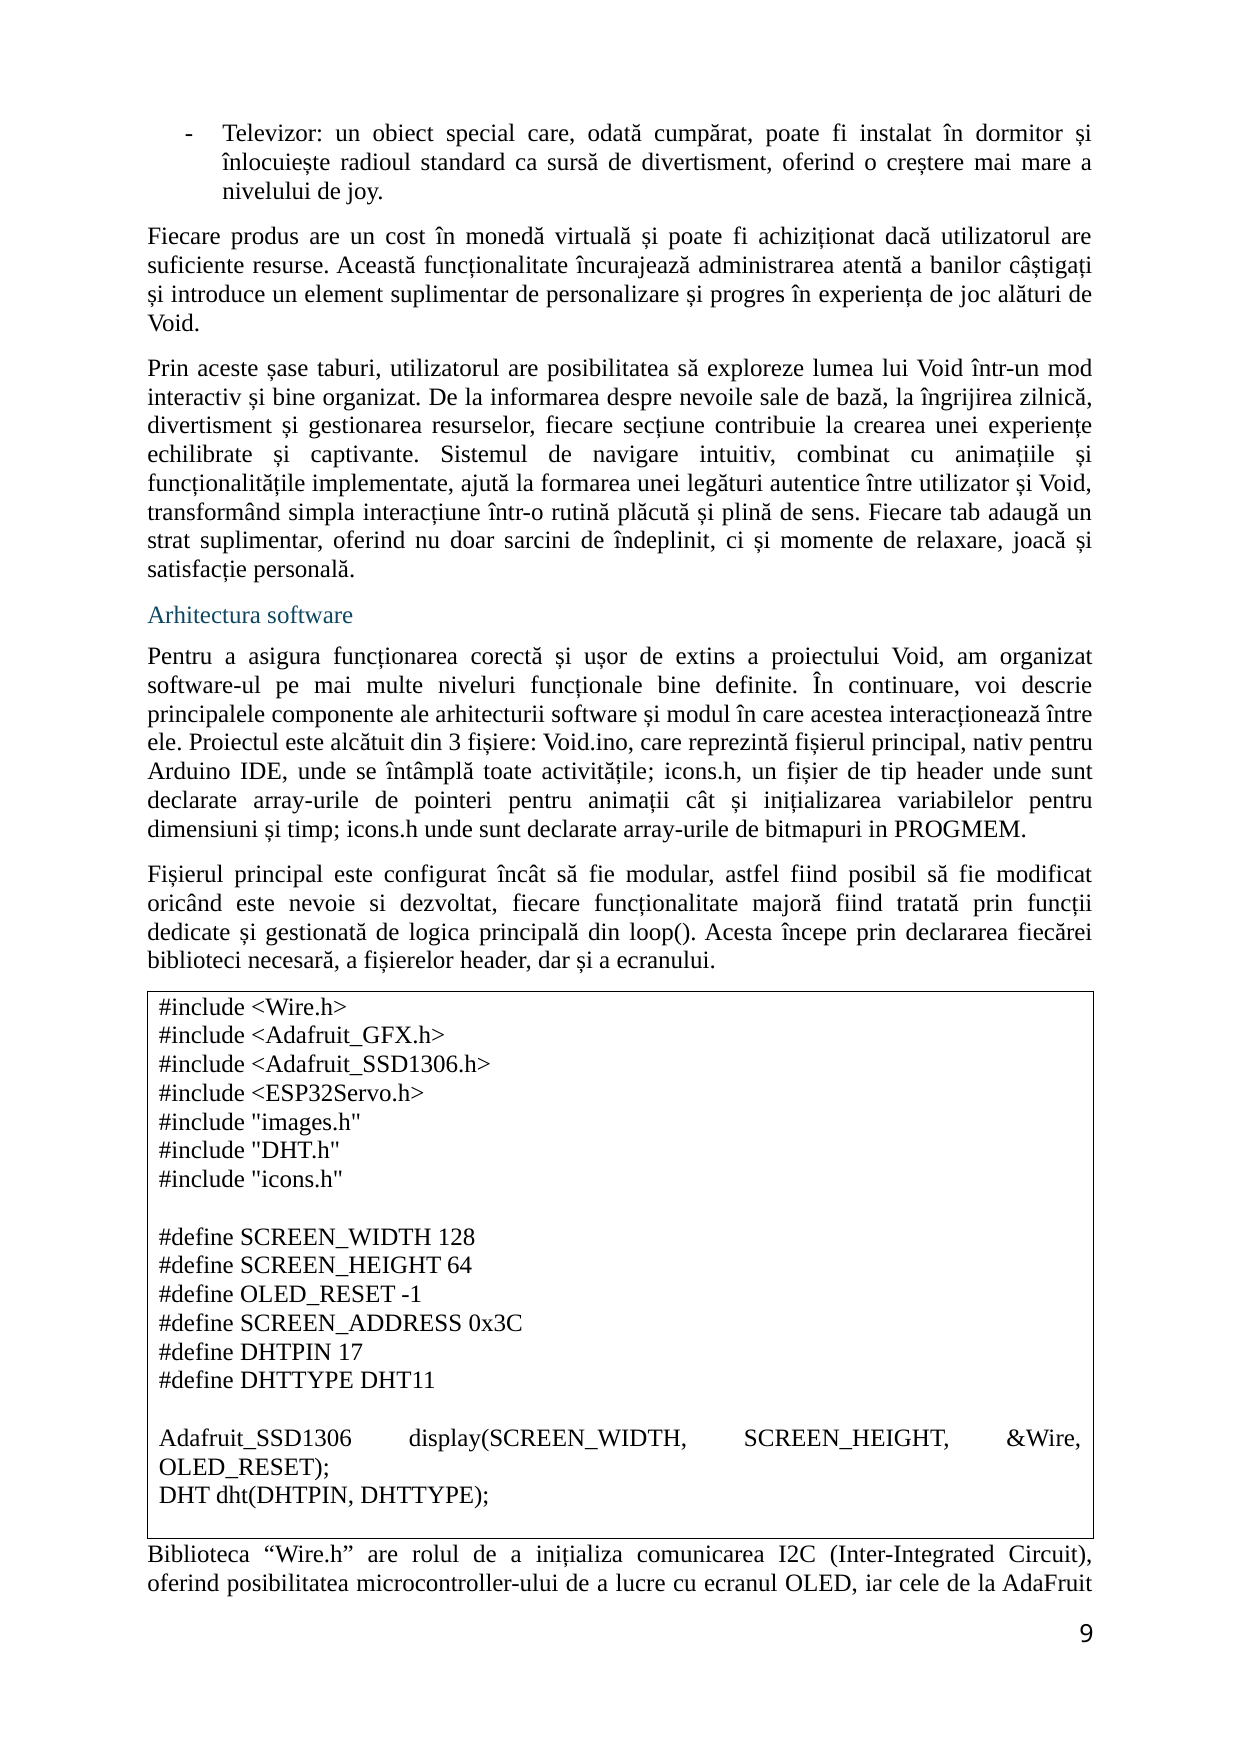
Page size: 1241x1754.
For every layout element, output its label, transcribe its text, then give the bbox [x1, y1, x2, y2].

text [147, 1539, 1093, 1597]
text Pentru a asigura funcționarea corectă și ușor de extins a proiectului Void, am organizat software-ul pe mai multe niveluri funcționale bine definite. În continuare, voi descrie principalele componente ale arhitecturii software și modul în care acestea interacționează între ele. Proiectul este alcătuit din 3 fișiere: Void.ino, care reprezintă fișierul principal, nativ pentru Arduino IDE, unde se întâmplă toate activitățile; icons.h, un fișier de tip header unde sunt declarate array-urile de pointeri pentru animații cât și inițializarea variabilelor pentru dimensiuni și timp; icons.h unde sunt declarate array-urile de bitmapuri in PROGMEM. [147, 641, 1093, 842]
list Televizor: un obiect special care, odată cumpărat, poate fi instalat în dormitor și înlocuiește radioul standard ca sursă de divertisment, oferind o creștere mai mare a nivelului de joy. [184, 118, 1093, 205]
text Fișierul principal este configurat încât să fie modular, astfel fiind posibil să fie modificat oricând este nevoie si dezvoltat, fiecare funcționalitate majoră fiind tratată prin funcții dedicate și gestionată de logica principală din loop(). Acesta începe prin declararea fiecărei biblioteci necesară, a fișierelor header, dar și a ecranului. [147, 859, 1093, 974]
table_header #include <Wire.h> #include <Adafruit_GFX.h> #include <Adafruit_SSD1306.h> #include <ESP32Servo.h> #include "images.h" #include "DHT.h" #include "icons.h" #define SCREEN_WIDTH 128 #define SCREEN_HEIGHT 64 #define OLED_RESET -1 #define SCREEN_ADDRESS 0x3C #define DHTPIN 17 #define DHTTYPE DHT11 Adafruit_SSD1306 display(SCREEN_WIDTH, SCREEN_HEIGHT, &Wire, OLED_RESET); DHT dht(DHTPIN, DHTTYPE); [148, 992, 1093, 1538]
subtitle Arhitectura software [147, 600, 1093, 628]
text Prin aceste șase taburi, utilizatorul are posibilitatea să exploreze lumea lui Void într-un mod interactiv și bine organizat. De la informarea despre nevoile sale de bază, la îngrijirea zilnică, divertisment și gestionarea resurselor, fiecare secțiune contribuie la crearea unei experiențe echilibrate și captivante. Sistemul de navigare intuitiv, combinat cu animațiile și funcționalitățile implementate, ajută la formarea unei legături autentice între utilizator și Void, transformând simpla interacțiune într-o rutină plăcută și plină de sens. Fiecare tab adaugă un strat suplimentar, oferind nu doar sarcini de îndeplinit, ci și momente de relaxare, joacă și satisfacție personală. [147, 353, 1093, 583]
text Fiecare produs are un cost în monedă virtuală și poate fi achiziționat dacă utilizatorul are suficiente resurse. Această funcționalitate încurajează administrarea atentă a banilor câștigați și introduce un element suplimentar de personalizare și progres în experiența de joc alături de Void. [147, 221, 1093, 336]
